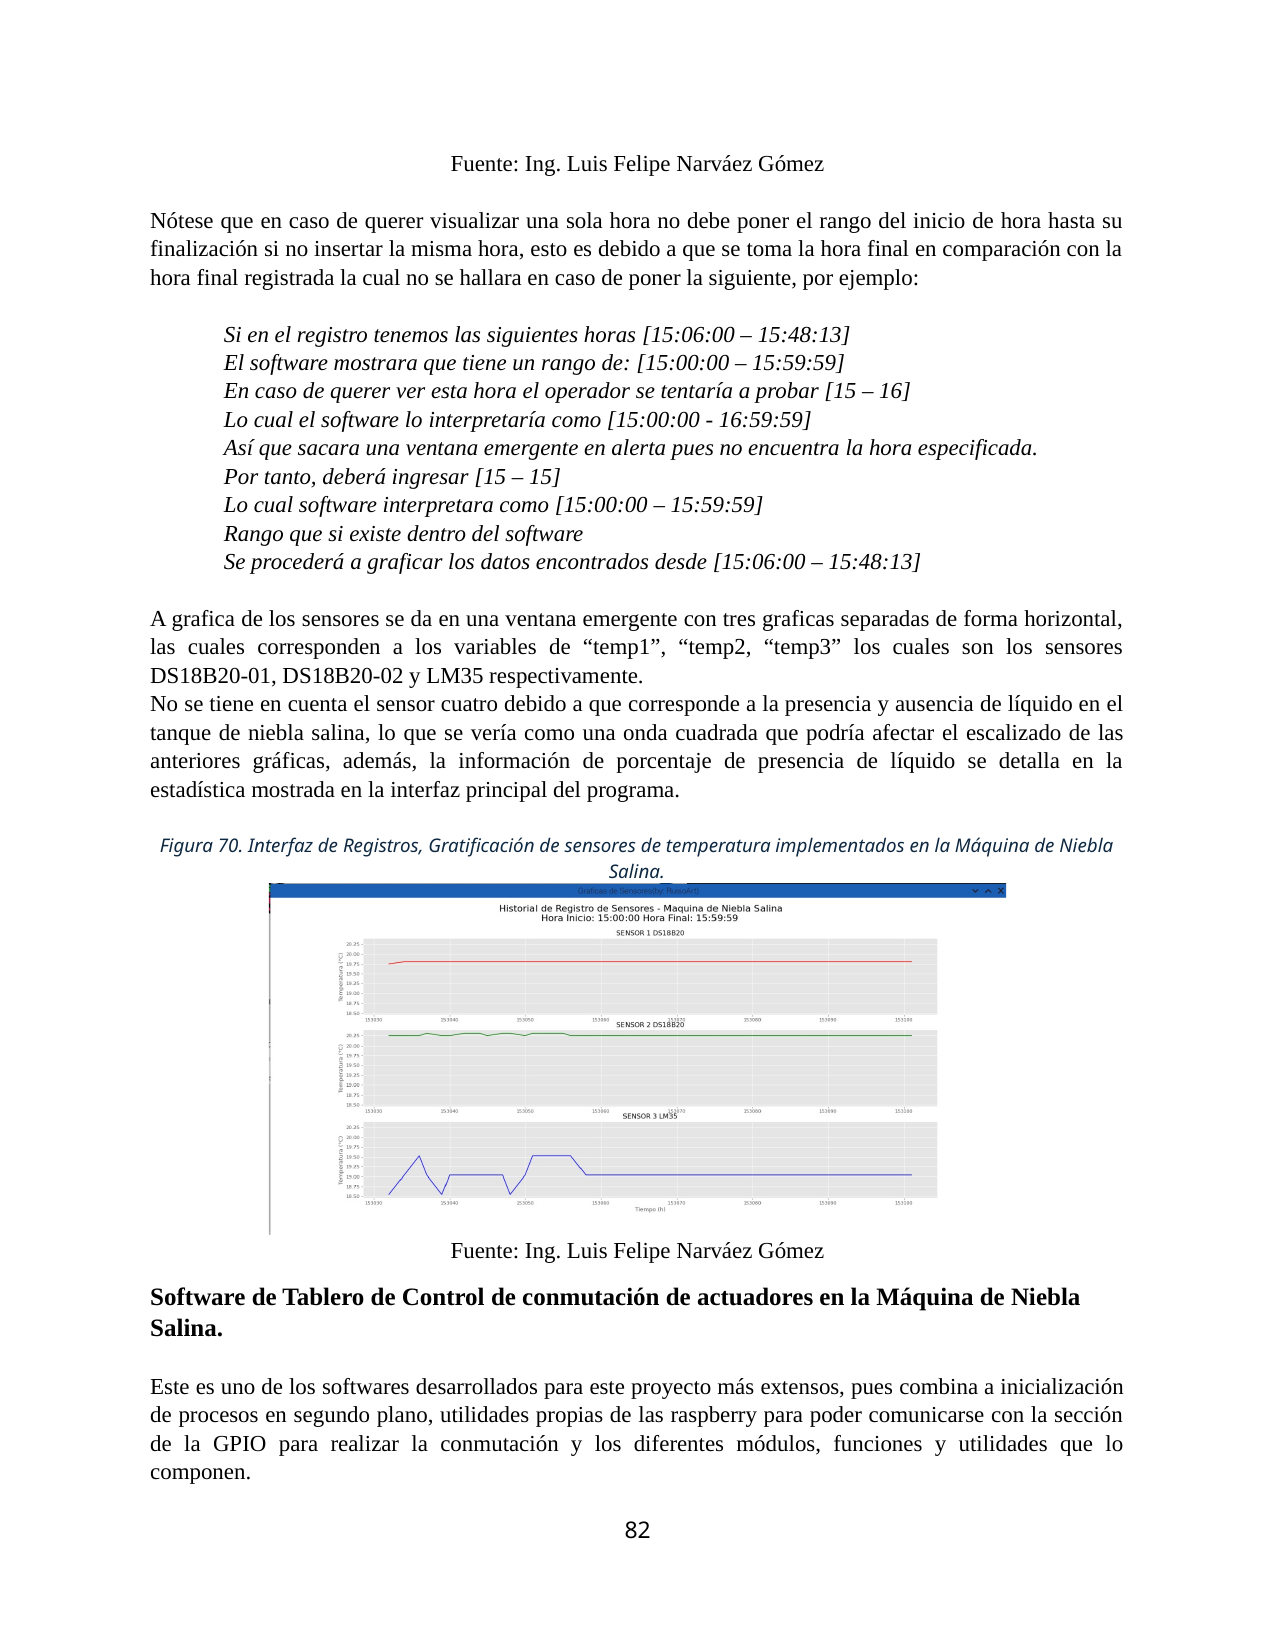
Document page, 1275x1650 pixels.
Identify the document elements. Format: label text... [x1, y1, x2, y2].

text Rango que si existe dentro del software [150, 520, 1125, 546]
text Lo cual el software lo interpretaría como [15:00:00 - 16:59:59] [150, 406, 1125, 432]
text Se procederá a graficar los datos encontrados desde [15:06:00 – 15:48:13] [150, 548, 1125, 574]
text Este es uno de los softwares desarrollados para este proyecto más extensos, pues combina a inicialización de procesos en segundo plano, utilidades propias de las raspberry para poder comunicarse con la sección de la GPIO para realizar la conmutación y los diferentes módulos, funciones y utilidades que lo componen. [150, 1373, 1125, 1484]
text A grafica de los sensores se da en una ventana emergente con tres graficas separadas de forma horizontal, las cuales corresponden a los variables de “temp1”, “temp2, “temp3” los cuales son los sensores DS18B20-01, DS18B20-02 y LM35 respectivamente. [150, 605, 1125, 688]
text En caso de querer ver esta hora el operador se tentaría a probar [15 – 16] [150, 377, 1125, 404]
text Fuente: Ing. Luis Felipe Narváez Gómez [150, 150, 1125, 176]
text Así que sacara una ventana emergente en alerta pues no encuentra la hora especificada. [150, 434, 1125, 461]
text No se tiene en cuenta el sensor cuatro debido a que corresponde a la presencia y ausencia de líquido en el tanque de niebla salina, lo que se vería como una onda cuadrada que podría afectar el escalizado de las anteriores gráficas, además, la información de porcentaje de presencia de líquido se detalla en la estadística mostrada en la interfaz principal del programa. [150, 690, 1125, 802]
text Fuente: Ing. Luis Felipe Narváez Gómez [150, 1237, 1125, 1263]
text Si en el registro tenemos las siguientes horas [15:06:00 – 15:48:13] [150, 321, 1125, 347]
picture [268, 883, 1007, 1235]
text Por tanto, deberá ingresar [15 – 15] [150, 463, 1125, 489]
subtitle Software de Tablero de Control de conmutación de actuadores en la Máquina de Niebla Salina. [150, 1282, 1125, 1342]
text Lo cual software interpretara como [15:00:00 – 15:59:59] [150, 491, 1125, 518]
text El software mostrara que tiene un rango de: [15:00:00 – 15:59:59] [150, 349, 1125, 375]
text Nótese que en caso de querer visualizar una sola hora no debe poner el rango del inicio de hora hasta su finalización si no insertar la misma hora, esto es debido a que se toma la hora final en comparación con la hora final registrada la cual no se hallara en caso de poner la siguiente, por ejemplo: [150, 207, 1125, 290]
